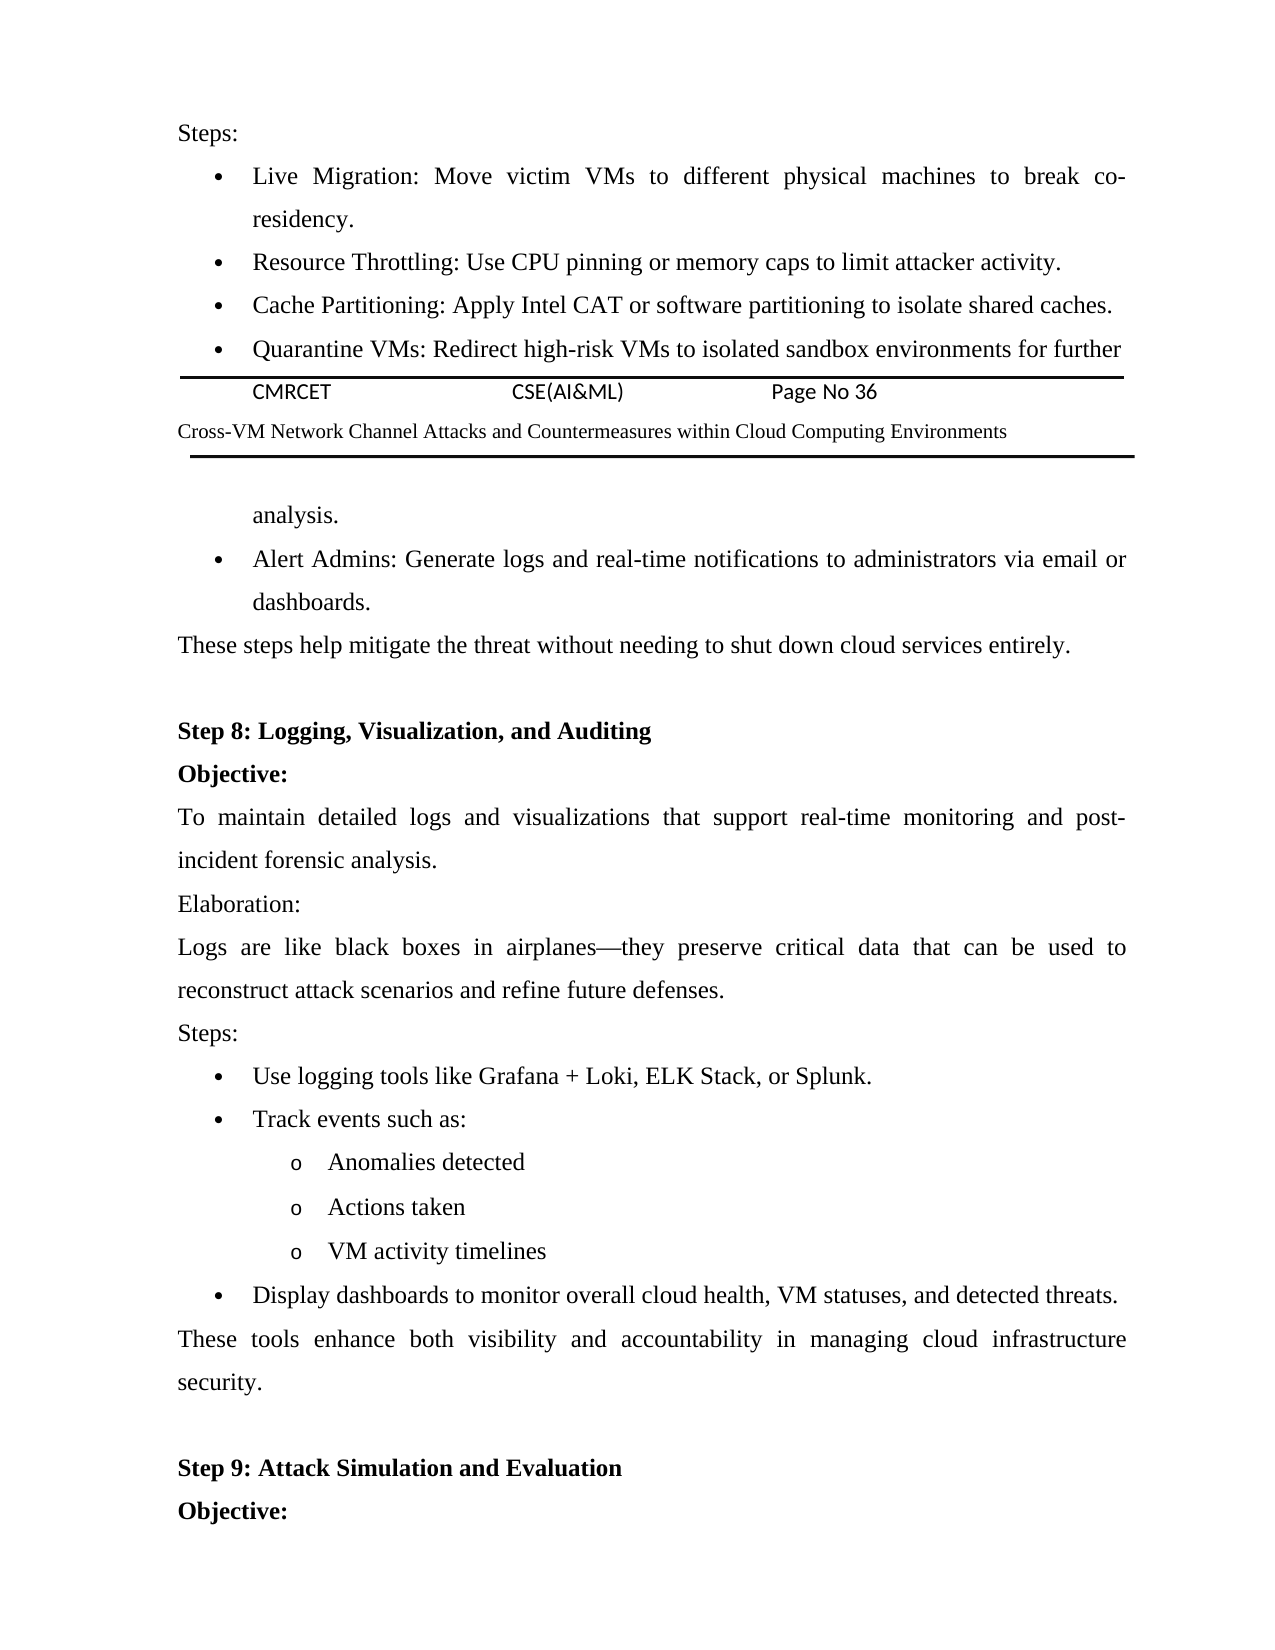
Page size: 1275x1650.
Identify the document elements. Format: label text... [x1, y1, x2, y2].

list Quarantine VMs: Redirect high-risk VMs to isolated sandbox environments for further [215, 334, 1127, 362]
text Elaboration: Logs are like black boxes in airplanes—they preserve critical data that can be used to reconstruct attack scenarios and refine future defenses. [177, 889, 1127, 1004]
text Steps: [177, 1018, 1127, 1047]
list Track events such as: [215, 1104, 1127, 1133]
text analysis. [252, 501, 1127, 529]
list Display dashboards to monitor overall cloud health, VM statuses, and detected threats. [215, 1281, 1127, 1309]
text These steps help mitigate the threat without needing to shut down cloud services entirely. [177, 630, 1127, 659]
list Resource Throttling: Use CPU pinning or memory caps to limit attacker activity. [215, 247, 1127, 276]
text Steps: [177, 118, 1127, 147]
list Anomalies detected [290, 1147, 1127, 1177]
text Objective: To maintain detailed logs and visualizations that support real-time monitoring and post-incident forensic analysis. [177, 759, 1127, 874]
list Alert Admins: Generate logs and real-time notifications to administrators via email or dashboards. [215, 544, 1127, 616]
list CMRCET CSE(AI&ML) Page No 36 [252, 377, 1127, 405]
text Step 9: Attack Simulation and Evaluation [177, 1453, 1127, 1482]
list Cache Partitioning: Apply Intel CAT or software partitioning to isolate shared caches. [215, 291, 1127, 319]
text These tools enhance both visibility and accountability in managing cloud infrastructure security. [177, 1324, 1127, 1396]
list Actions taken [290, 1192, 1127, 1221]
list Use logging tools like Grafana + Loki, ELK Stack, or Splunk. [215, 1061, 1127, 1090]
text Step 8: Logging, Visualization, and Auditing [177, 716, 1127, 745]
list VM activity timelines [290, 1236, 1127, 1266]
text Cross-VM Network Channel Attacks and Countermeasures within Cloud Computing Environments [177, 419, 1127, 443]
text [177, 1496, 1127, 1525]
list Live Migration: Move victim VMs to different physical machines to break co-residency. [215, 161, 1127, 233]
